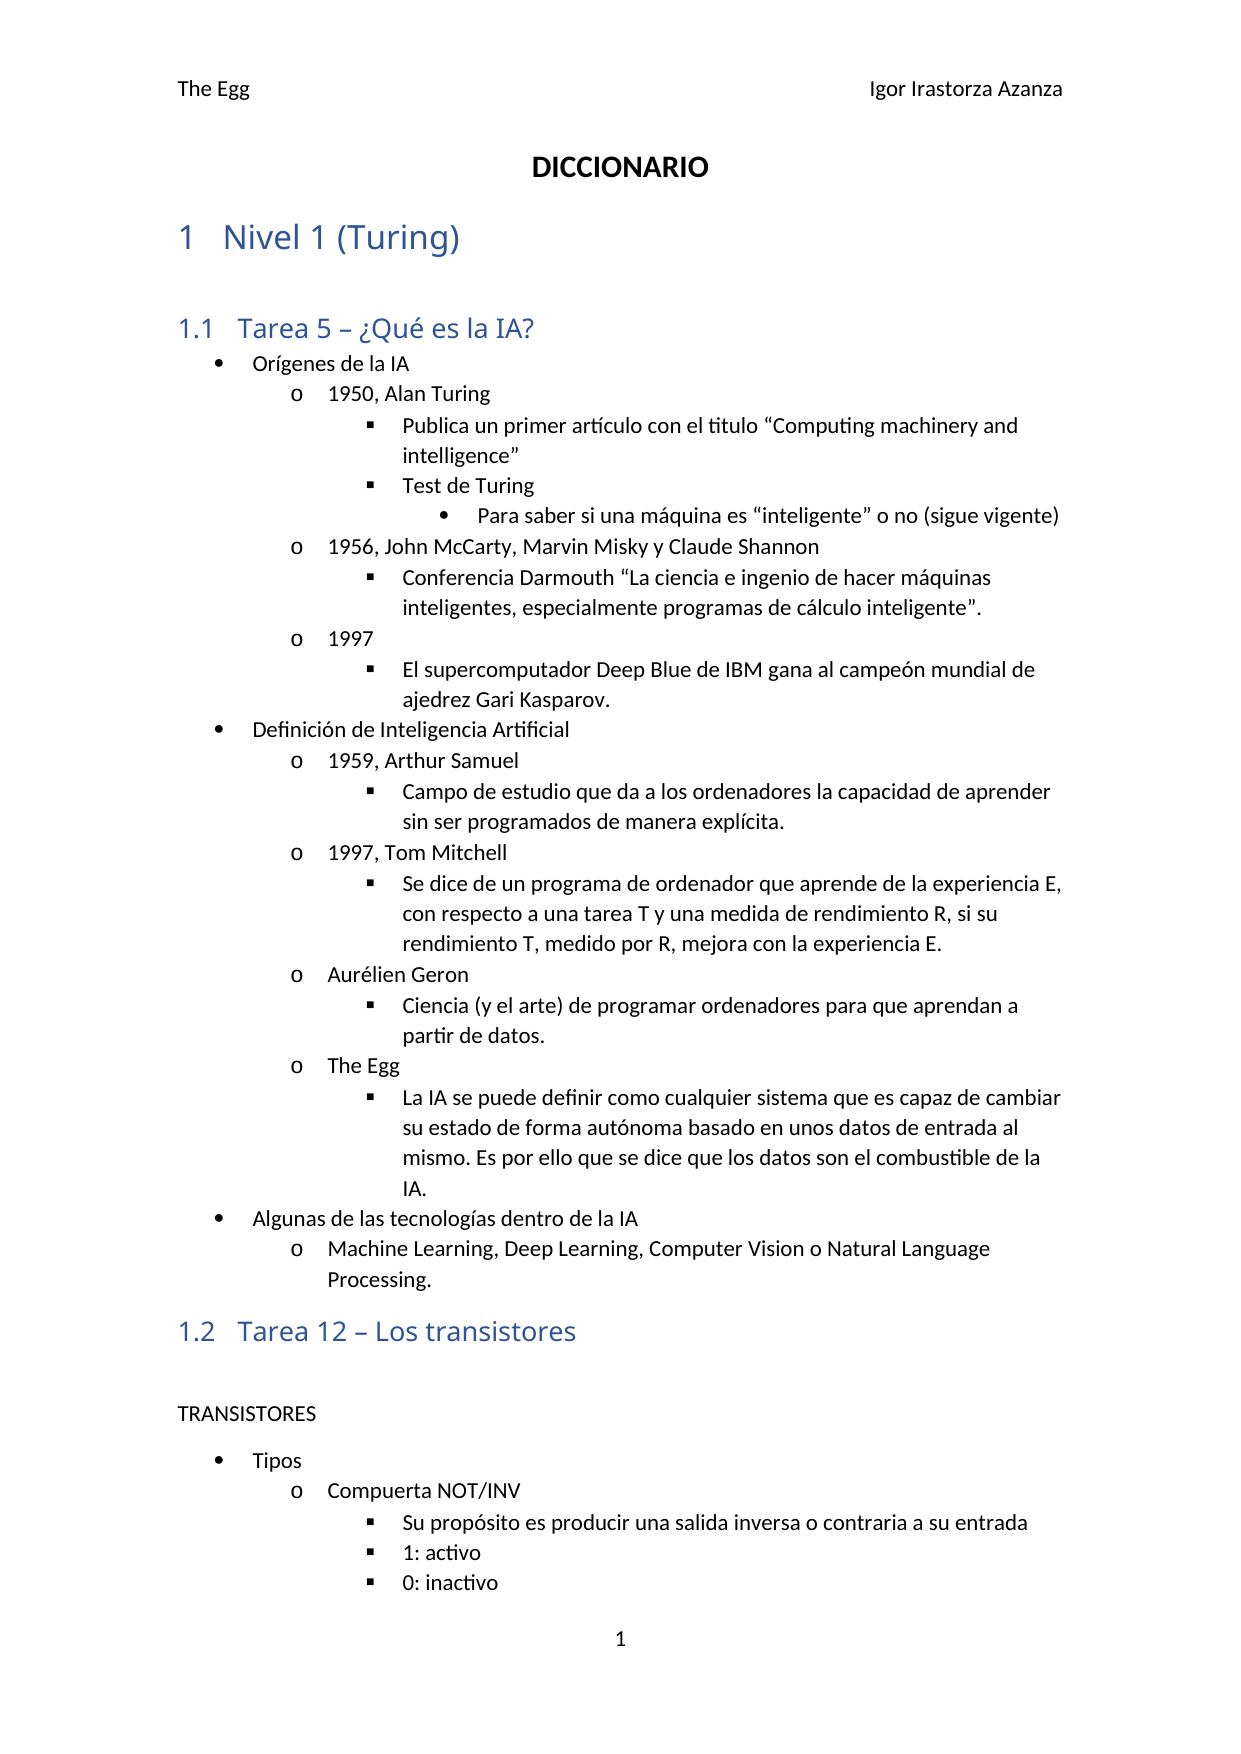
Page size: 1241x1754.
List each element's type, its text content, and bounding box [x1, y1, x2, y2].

list Compuerta NOT/INV [290, 1476, 1063, 1505]
text TRANSISTORES [177, 1399, 1063, 1427]
list Algunas de las tecnologías dentro de la IA [215, 1204, 1063, 1232]
list Ciencia (y el arte) de programar ordenadores para que aprendan a partir de datos. [365, 991, 1063, 1049]
list Aurélien Geron [290, 960, 1063, 989]
list Test de Turing [365, 471, 1063, 499]
list Publica un primer artículo con el titulo “Computing machinery and intelligence” [365, 411, 1063, 469]
list 1997 [290, 624, 1063, 653]
list 1: activo [365, 1538, 1063, 1566]
list La IA se puede definir como cualquier sistema que es capaz de cambiar su estado de forma autónoma basado en unos datos de entrada al mismo. Es por ello que se dice que los datos son el combustible de la IA. [365, 1083, 1063, 1202]
list Conferencia Darmouth “La ciencia e ingenio de hacer máquinas inteligentes, especialmente programas de cálculo inteligente”. [365, 563, 1063, 622]
text DICCIONARIO [177, 148, 1063, 186]
list 1997, Tom Mitchell [290, 838, 1063, 867]
list Orígenes de la IA [215, 349, 1063, 377]
list Se dice de un programa de ordenador que aprende de la experiencia E, con respecto a una tarea T y una medida de rendimiento R, si su rendimiento T, medido por R, mejora con la experiencia E. [365, 869, 1063, 958]
list Campo de estudio que da a los ordenadores la capacidad de aprender sin ser programados de manera explícita. [365, 777, 1063, 836]
list Su propósito es producir una salida inversa o contraria a su entrada [365, 1508, 1063, 1536]
list 1956, John McCarty, Marvin Misky y Claude Shannon [290, 532, 1063, 561]
list Para saber si una máquina es “inteligente” o no (sigue vigente) [440, 502, 1063, 530]
list Machine Learning, Deep Learning, Computer Vision o Natural Language Processing. [290, 1234, 1063, 1293]
subtitle Tarea 12 – Los transistores [177, 1312, 1063, 1349]
list Definición de Inteligencia Artificial [215, 716, 1063, 744]
list 1959, Arthur Samuel [290, 746, 1063, 775]
list El supercomputador Deep Blue de IBM gana al campeón mundial de ajedrez Gari Kasparov. [365, 655, 1063, 713]
list 0: inactivo [365, 1568, 1063, 1596]
list The Egg [290, 1052, 1063, 1081]
list Tipos [215, 1446, 1063, 1474]
subtitle Nivel 1 (Turing) [177, 214, 1063, 259]
list 1950, Alan Turing [290, 379, 1063, 409]
subtitle Tarea 5 – ¿Qué es la IA? [177, 309, 1063, 346]
